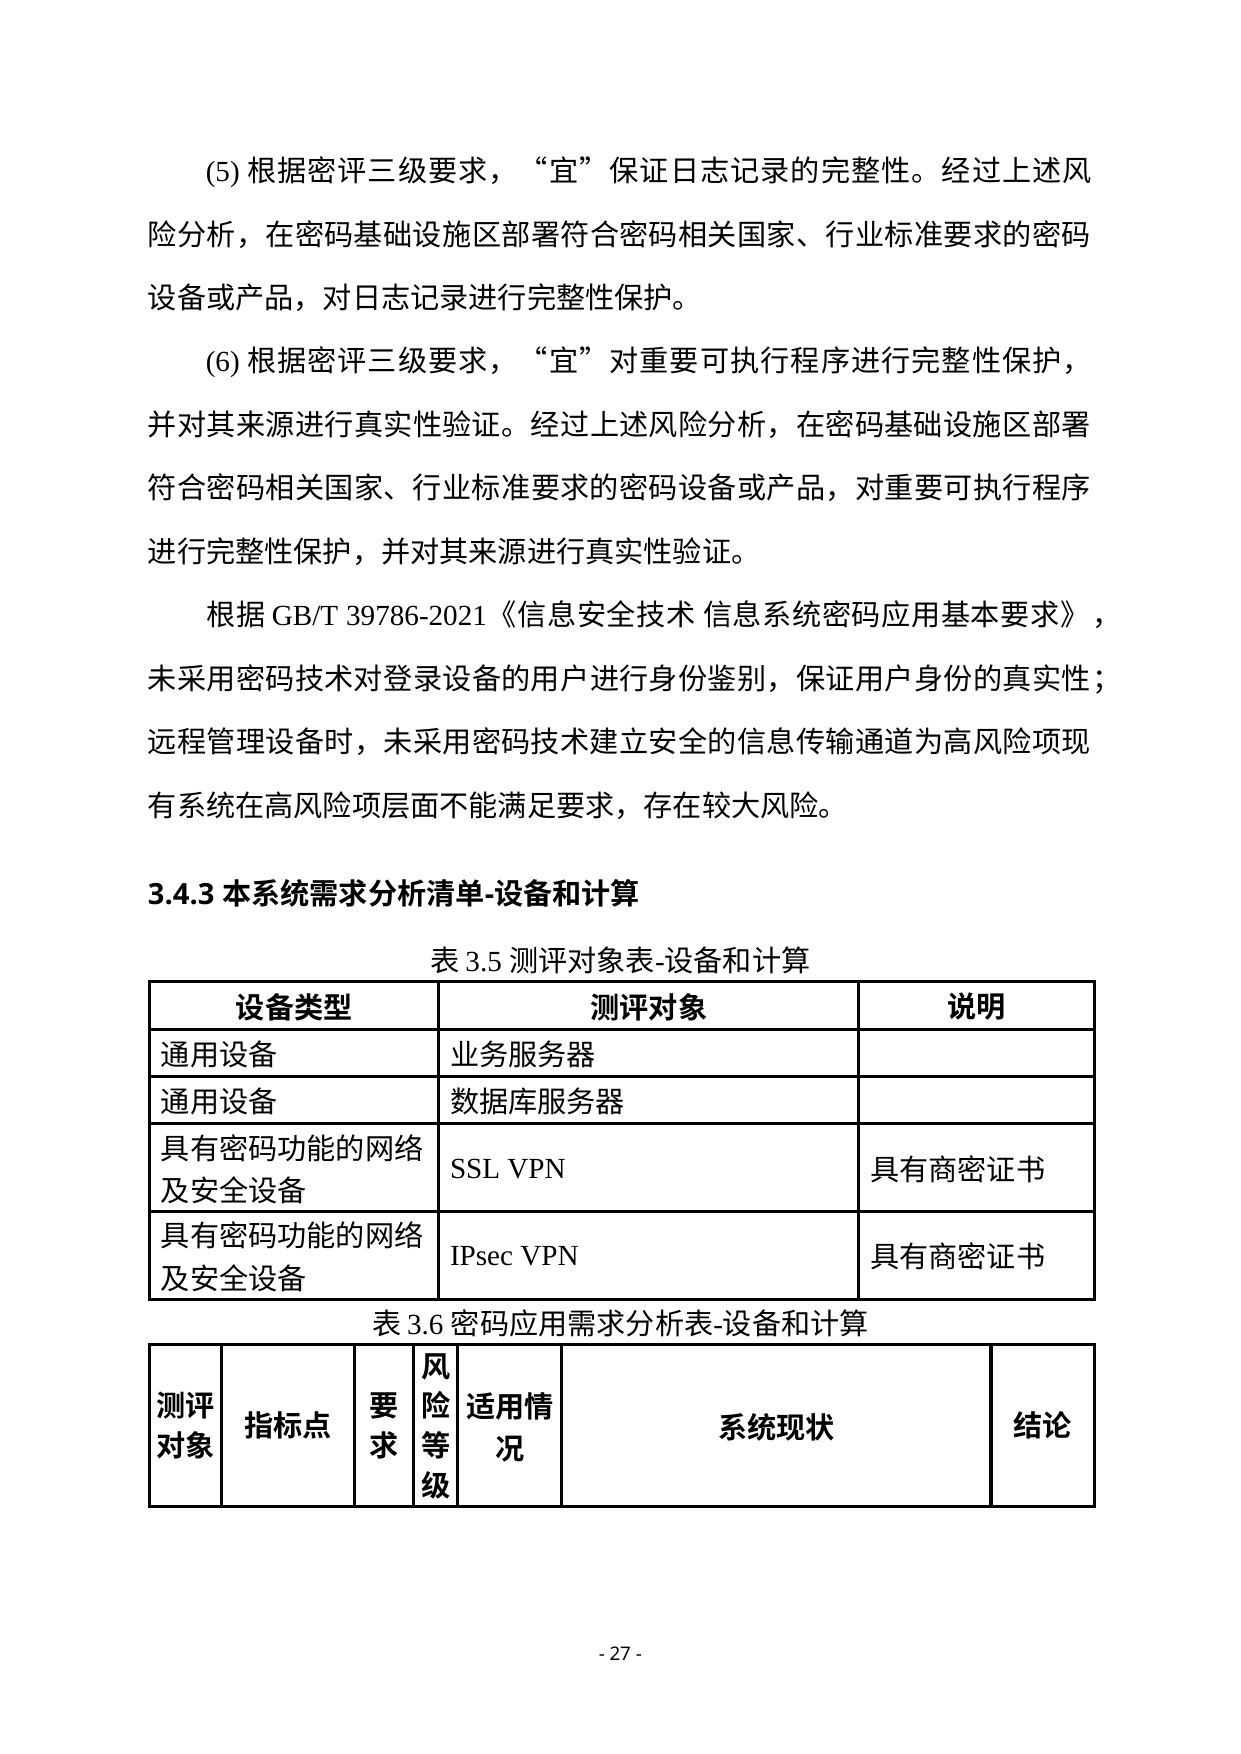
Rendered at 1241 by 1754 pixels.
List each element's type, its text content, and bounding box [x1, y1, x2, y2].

table_cell 具有商密证书 [860, 1125, 1093, 1210]
list 根据密评三级要求，“宜”保证日志记录的完整性。经过上述风险分析，在密码基础设施区部署符合密码相关国家、行业标准要求的密码设备或产品，对日志记录进行完整性保护。 [148, 148, 1092, 317]
table_cell [860, 1078, 1093, 1122]
table_header 设备类型 [151, 983, 437, 1027]
list 根据密评三级要求，“宜”对重要可执行程序进行完整性保护，并对其来源进行真实性验证。经过上述风险分析，在密码基础设施区部署符合密码相关国家、行业标准要求的密码设备或产品，对重要可执行程序进行完整性保护，并对其来源进行真实性验证。 [148, 338, 1092, 571]
table_cell 数据库服务器 [440, 1078, 857, 1122]
subtitle 3.4.3 本系统需求分析清单-设备和计算 [148, 871, 1092, 913]
table_header 结论 [993, 1346, 1093, 1505]
table_header 要求 [356, 1346, 412, 1505]
text 表3.5 测评对象表-设备和计算 [148, 938, 1092, 980]
table_cell 通用设备 [151, 1031, 437, 1075]
table_header 系统现状 [563, 1346, 989, 1505]
table_cell 具有密码功能的网络及安全设备 [151, 1125, 437, 1210]
table_cell 具有商密证书 [860, 1213, 1093, 1297]
text 根据GB/T 39786-2021《信息安全技术 信息系统密码应用基本要求》，未采用密码技术对登录设备的用户进行身份鉴别，保证用户身份的真实性；远程管理设备时，未采用密码技术建立安全的信息传输通道为高风险项现有系统在高风险项层面不能满足要求，存在较大风险。 [148, 592, 1092, 824]
table_cell 业务服务器 [440, 1031, 857, 1075]
table_cell 具有密码功能的网络及安全设备 [151, 1213, 437, 1297]
table_header 适用情况 [459, 1346, 560, 1505]
table_header 指标点 [223, 1346, 353, 1505]
table_cell SSL VPN [440, 1125, 857, 1210]
table_header 测评对象 [440, 983, 857, 1027]
table_header 测评对象 [151, 1346, 220, 1505]
table_cell IPsec VPN [440, 1213, 857, 1297]
text 表3.6 密码应用需求分析表-设备和计算 [148, 1301, 1092, 1343]
table_cell [860, 1031, 1093, 1075]
table_header 说明 [860, 983, 1093, 1027]
table_cell 通用设备 [151, 1078, 437, 1122]
table_header 风险等级 [415, 1346, 456, 1505]
